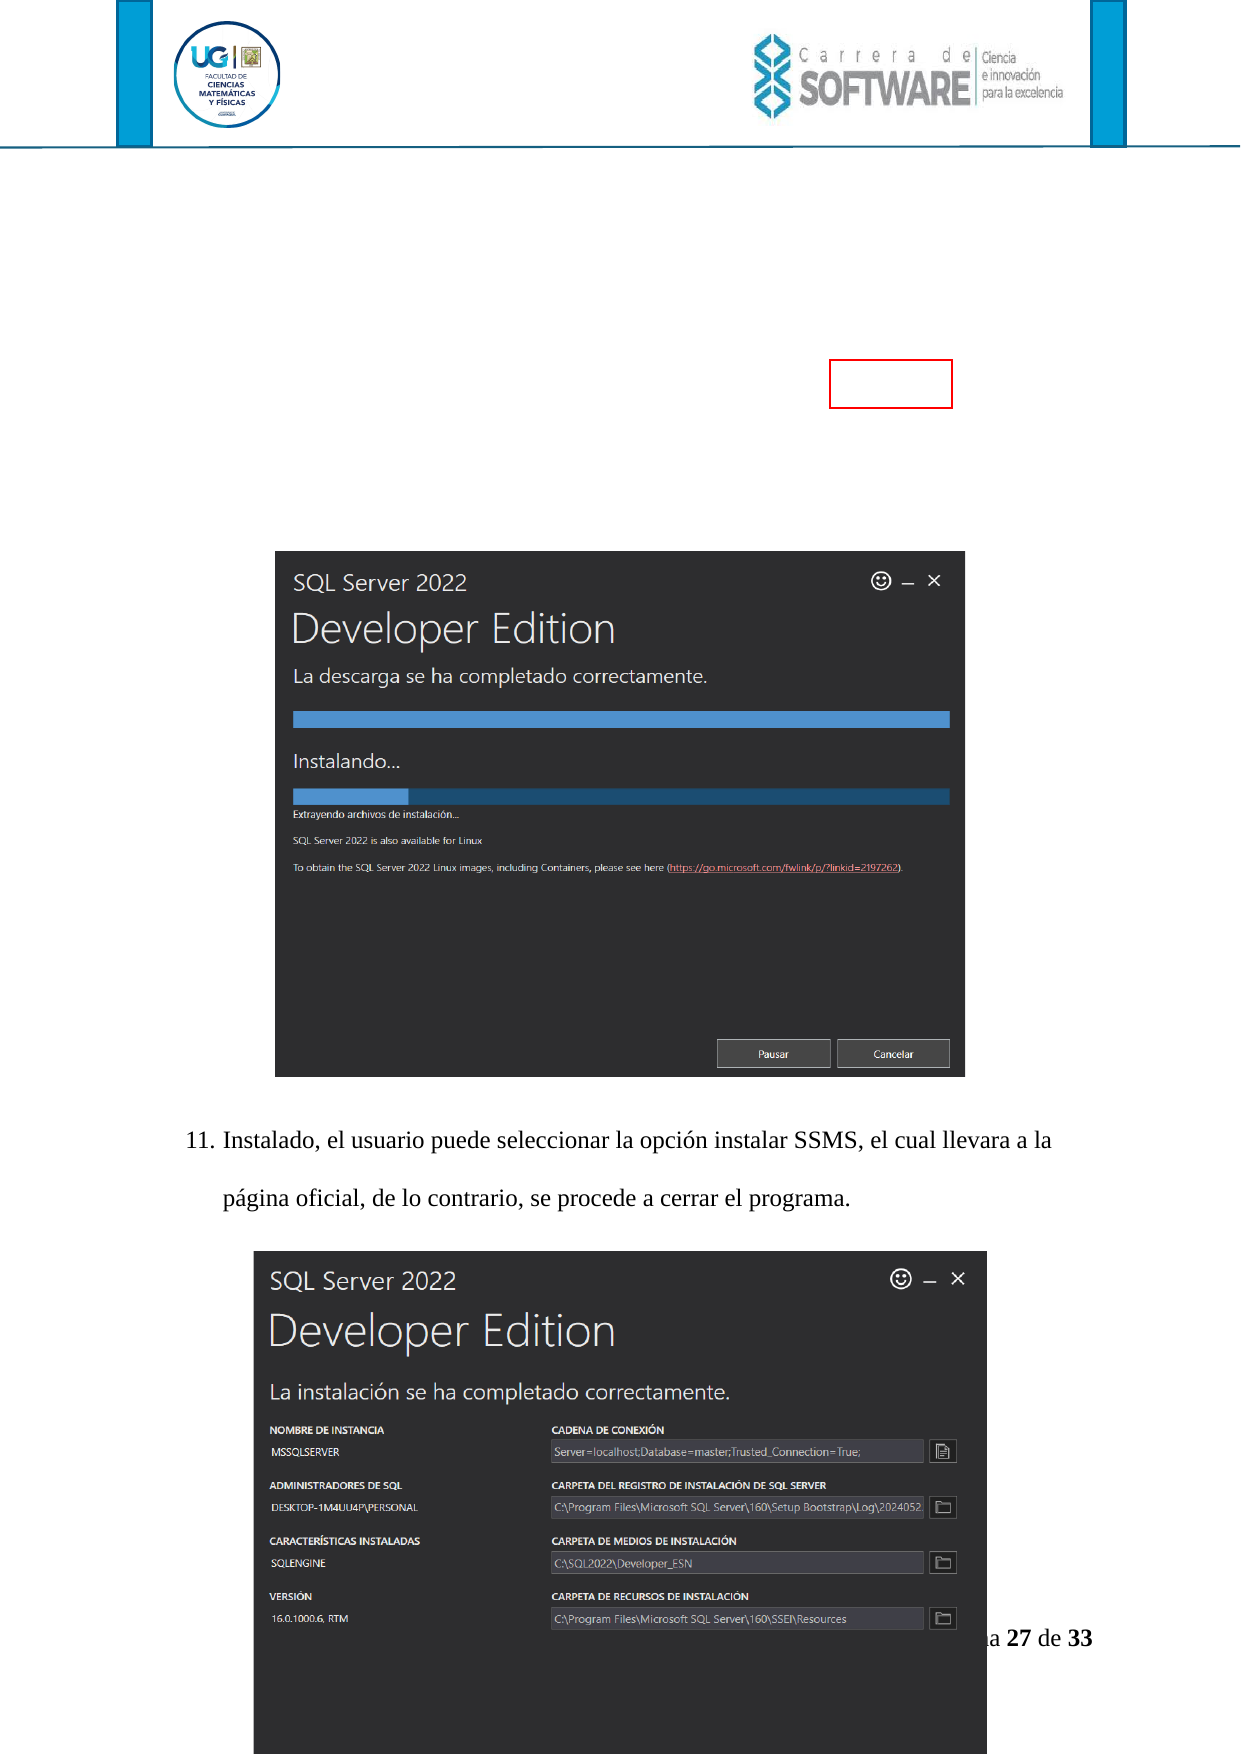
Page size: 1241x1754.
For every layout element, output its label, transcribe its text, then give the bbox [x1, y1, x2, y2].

picture [173, 21, 281, 128]
list Instalado, el usuario puede seleccionar la opción instalar SSMS, el cual llevara a la página oficial, de lo contrario, se procede a cerrar el programa. [185, 1125, 1092, 1211]
picture [275, 551, 966, 1077]
picture [173, 85, 215, 128]
picture [253, 1251, 987, 1754]
picture [751, 28, 1068, 126]
